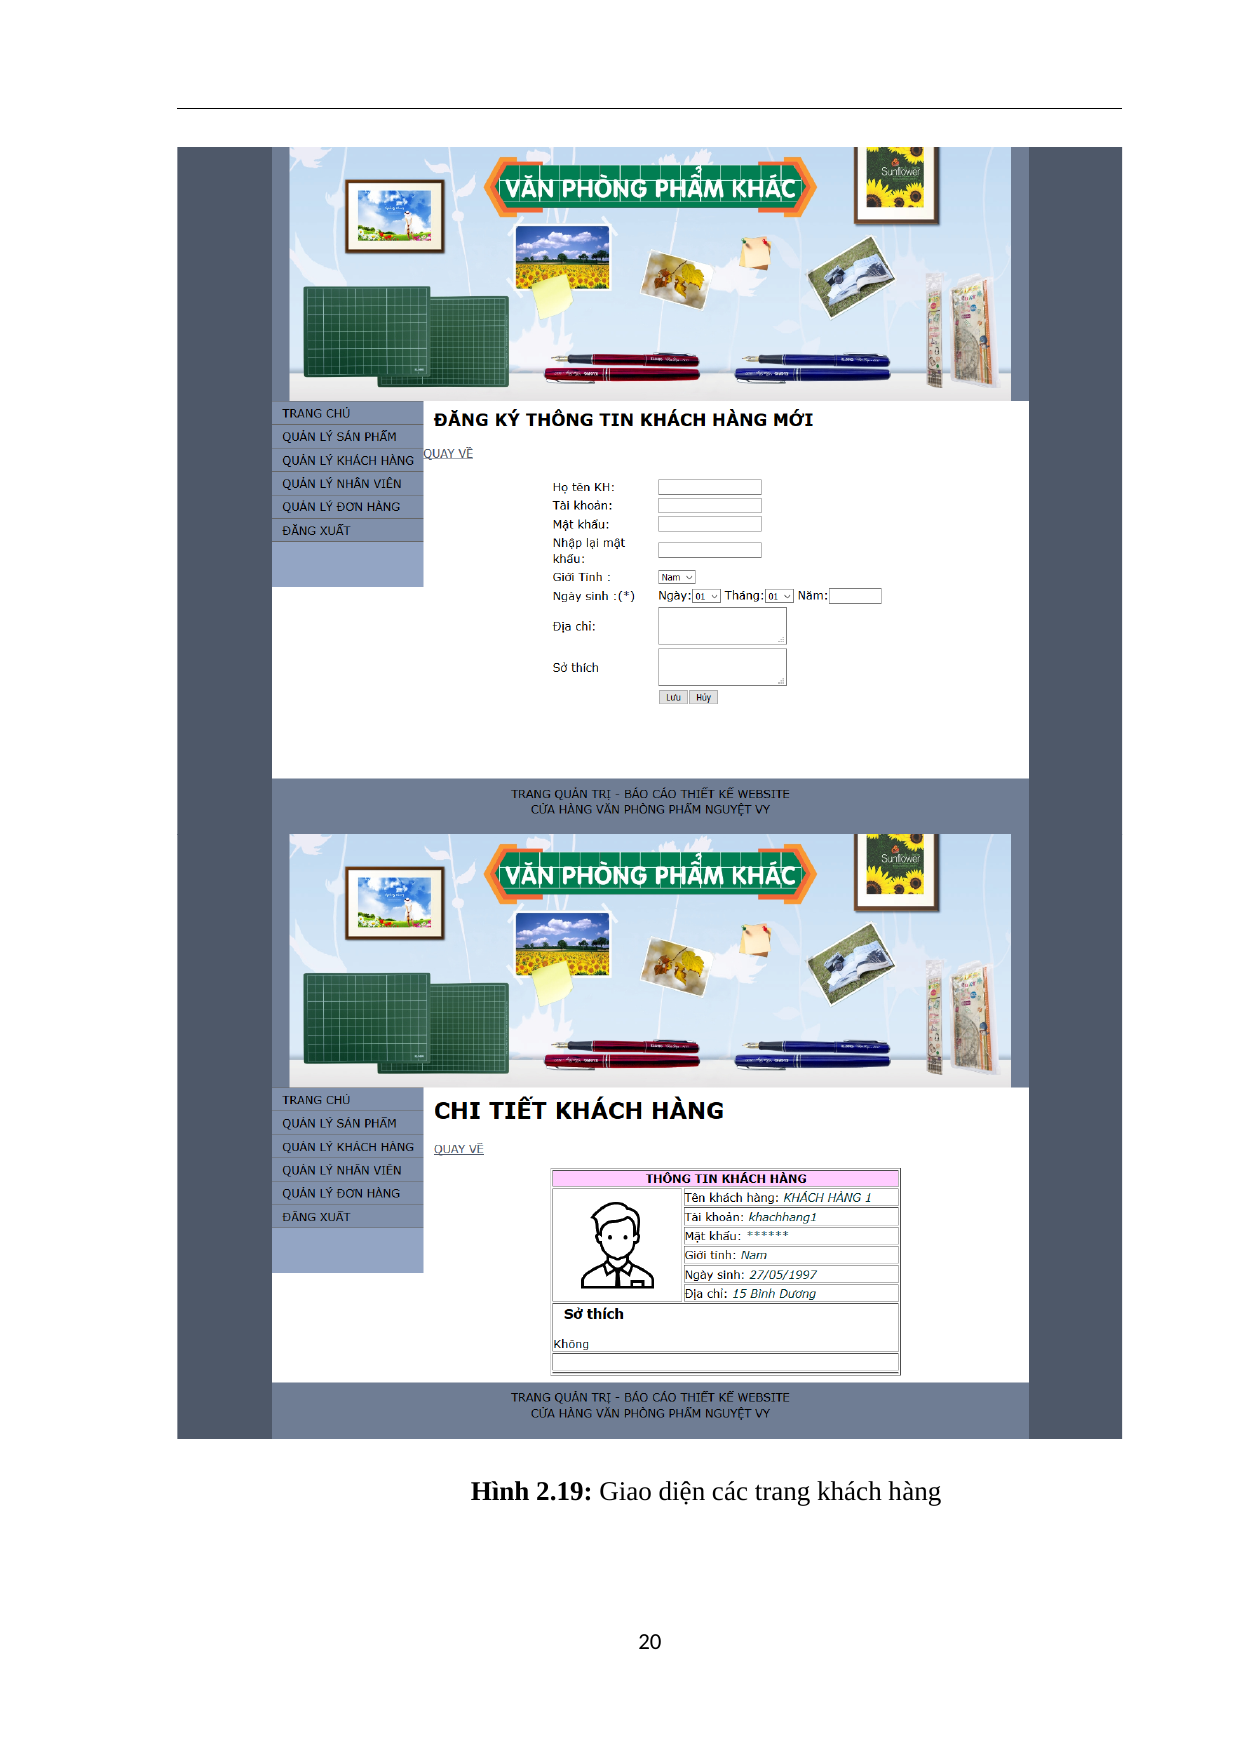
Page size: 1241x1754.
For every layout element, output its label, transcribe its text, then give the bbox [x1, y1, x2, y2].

picture [177, 147, 1123, 1439]
text Giao diện các trang khách hàng [290, 1475, 1122, 1506]
